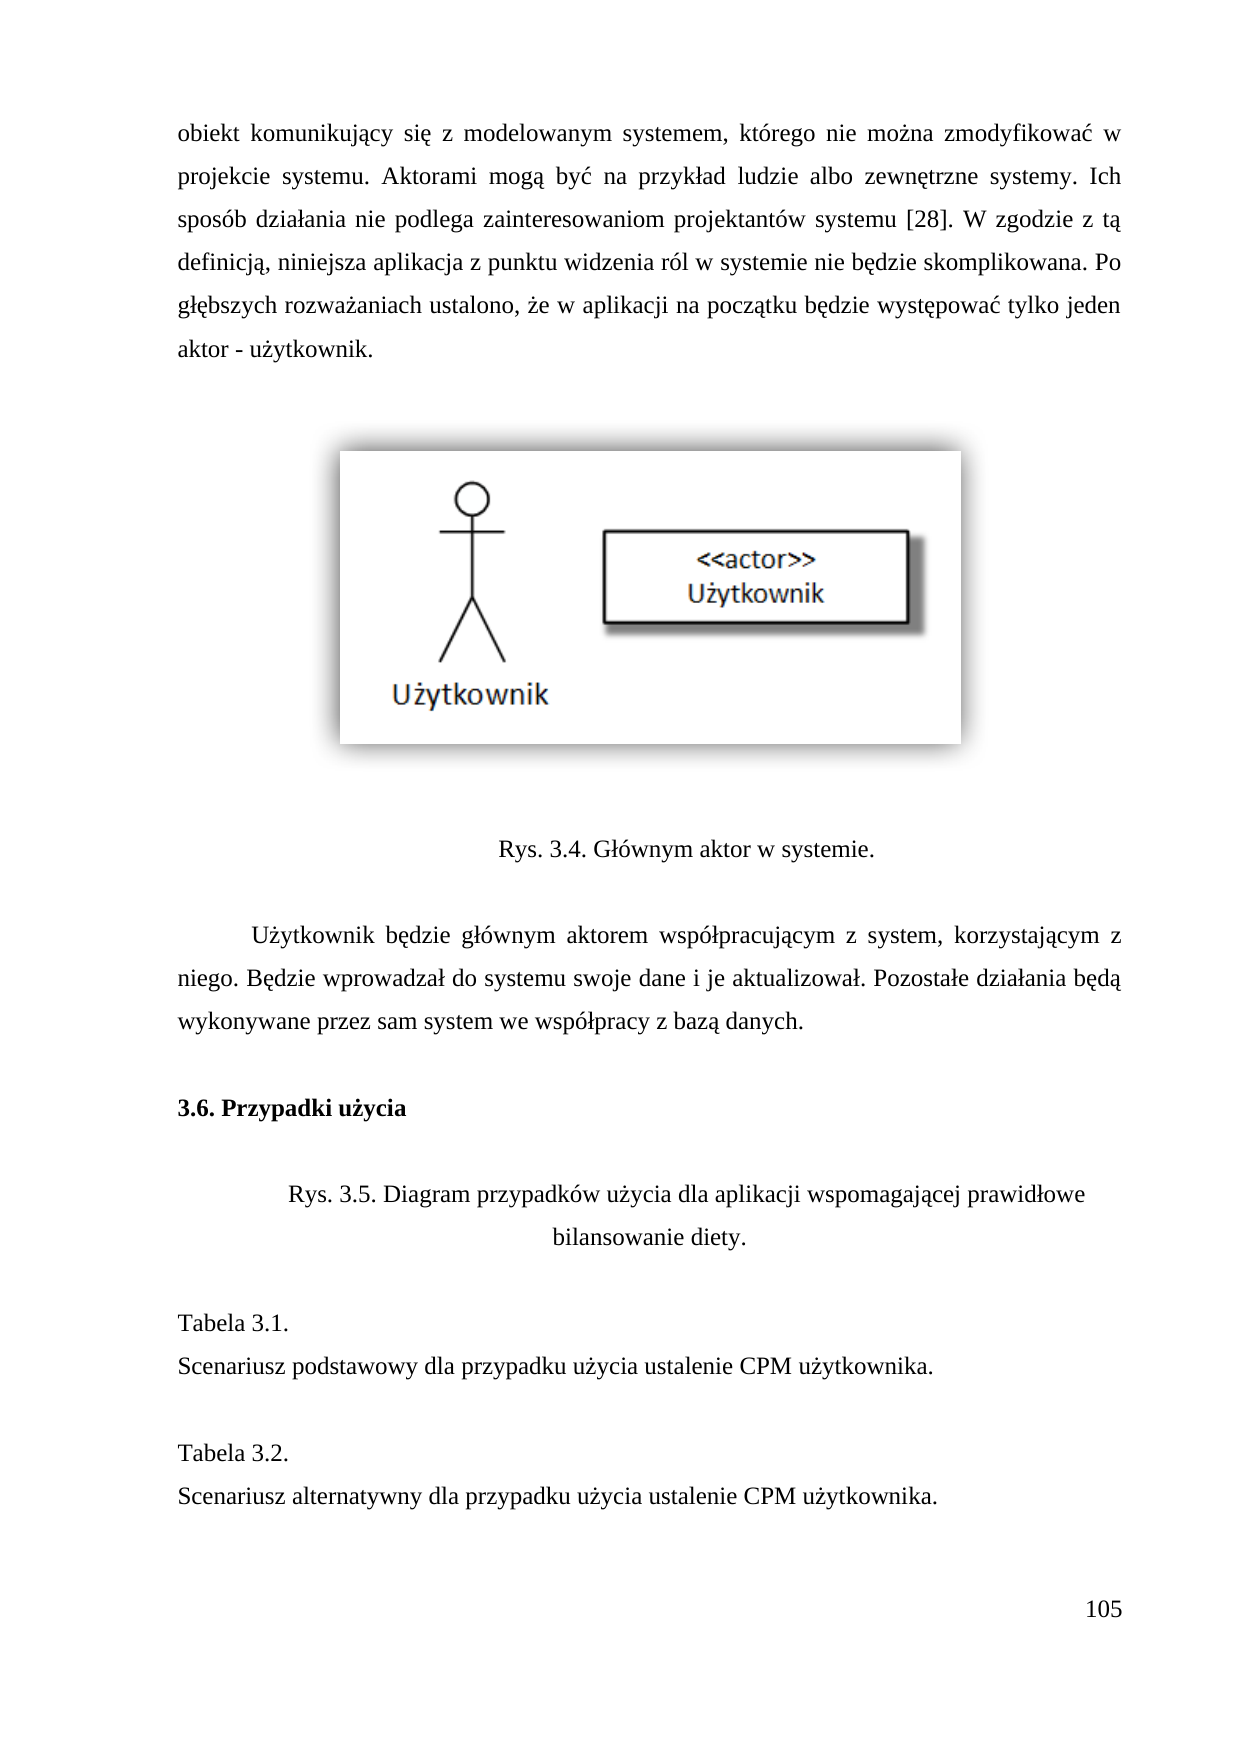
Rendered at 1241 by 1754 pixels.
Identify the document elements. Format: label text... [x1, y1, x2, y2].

text Scenariusz alternatywny dla przypadku użycia ustalenie CPM użytkownika. [177, 1481, 1122, 1509]
text Rys. 3.5. Diagram przypadków użycia dla aplikacji wspomagającej prawidłowe bilansowanie diety. [177, 1179, 1122, 1251]
text Użytkownik będzie głównym aktorem współpracującym z system, korzystającym z niego. Będzie wprowadzał do systemu swoje dane i je aktualizował. Pozostałe działania będą wykonywane przez sam system we współpracy z bazą danych. [177, 920, 1122, 1035]
picture [340, 451, 961, 744]
text Scenariusz podstawowy dla przypadku użycia ustalenie CPM użytkownika. [177, 1351, 1122, 1380]
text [177, 118, 1122, 362]
subtitle 3.6. Przypadki użycia [177, 1093, 1122, 1121]
text Tabela 3.1. [177, 1308, 1122, 1337]
text Tabela 3.2. [177, 1438, 1122, 1466]
text Rys. 3.4. Głównym aktor w systemie. [177, 834, 1122, 863]
